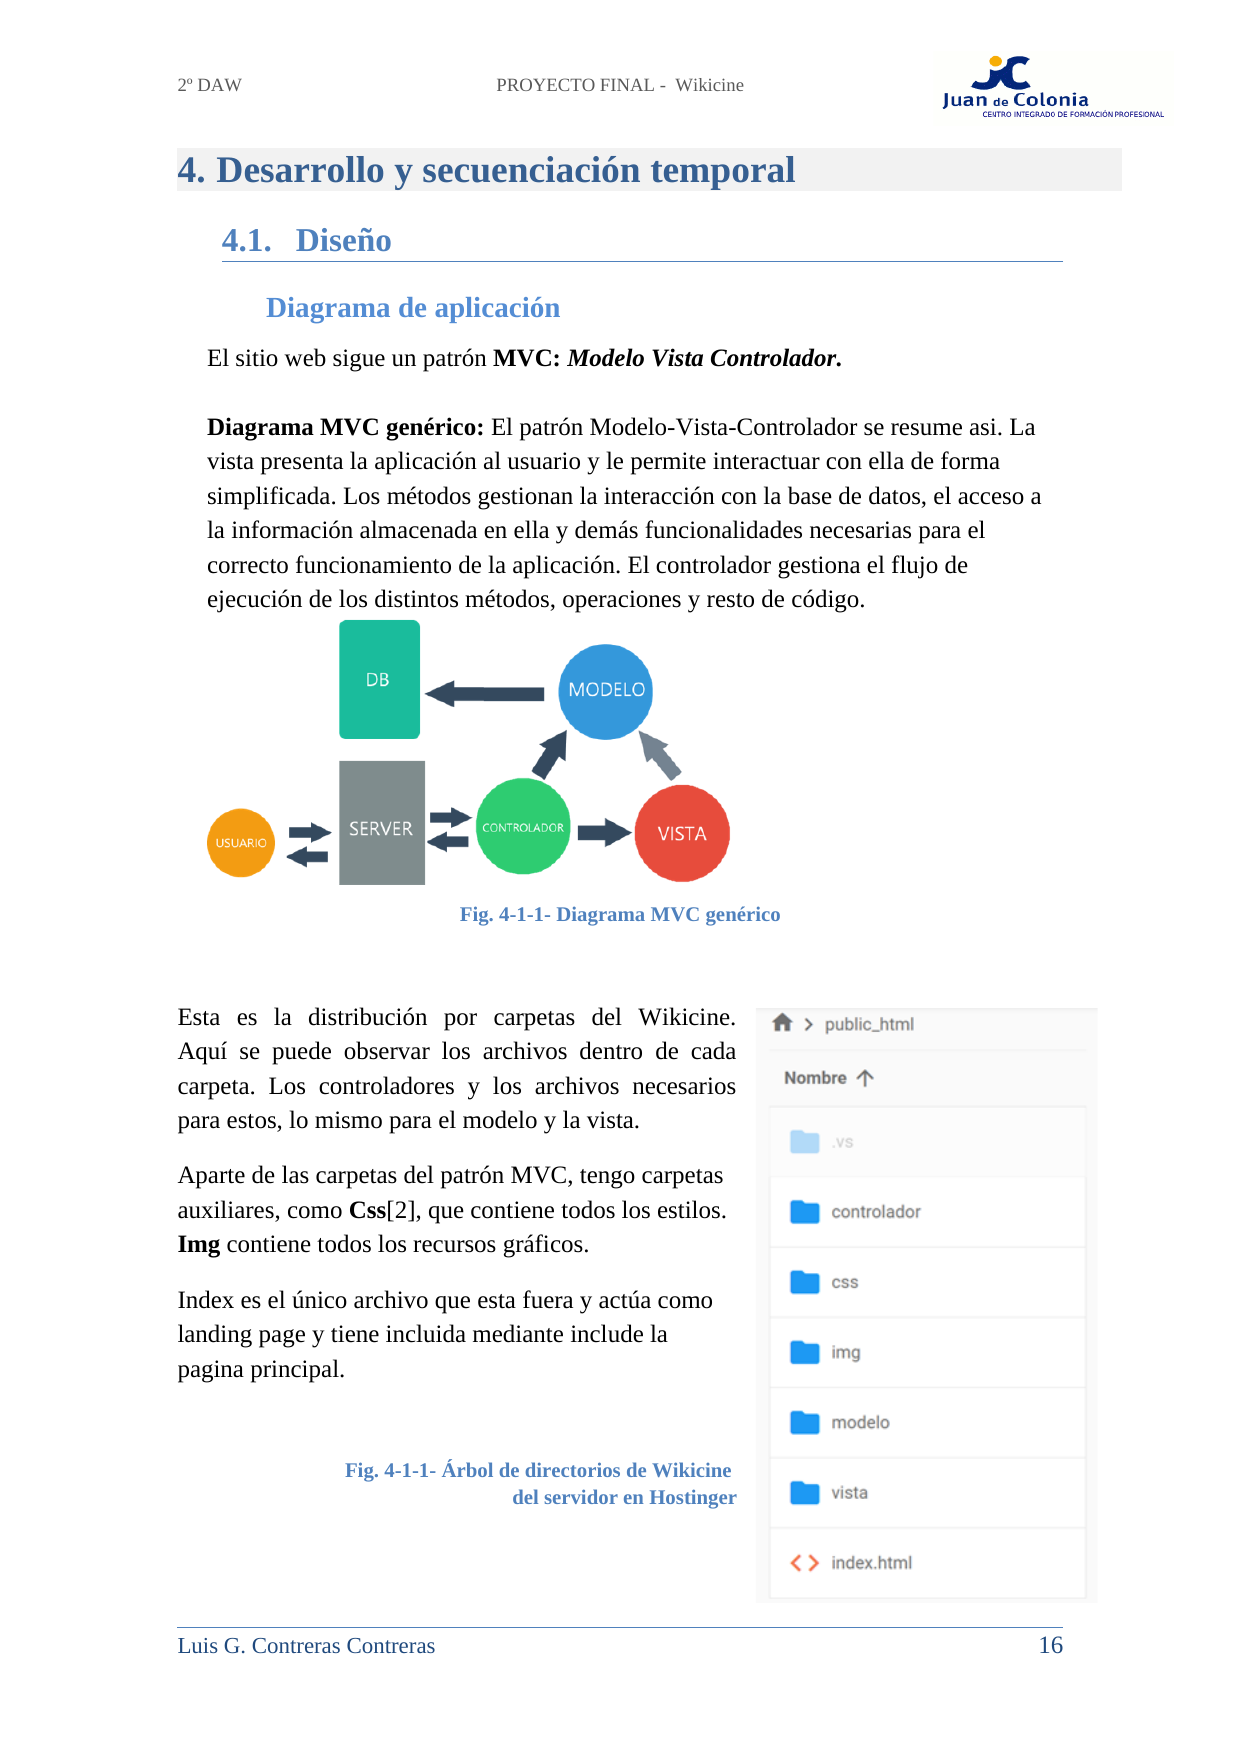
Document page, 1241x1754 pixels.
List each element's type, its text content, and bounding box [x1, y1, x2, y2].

picture [933, 51, 1175, 126]
text Fig. 4-1-1- Árbol de directorios de Wikicine del servidor en Hostinger [177, 1457, 755, 1509]
text Aparte de las carpetas del patrón MVC, tengo carpetas auxiliares, como Css[2], que contiene todos los estilos. Img contiene todos los recursos gráficos. [177, 1161, 755, 1258]
text Diagrama MVC genérico: El patrón Modelo-Vista-Controlador se resume asi. La vista presenta la aplicación al usuario y le permite interactuar con ella de forma simplificada. Los métodos gestionan la interacción con la base de datos, el acceso a la información almacenada en ella y demás funcionalidades necesarias para el correcto funcionamiento de la aplicación. El controlador gestiona el flujo de ejecución de los distintos métodos, operaciones y resto de código. [207, 412, 1063, 613]
subtitle Diagrama de aplicación [236, 290, 1063, 324]
text Fig. 4-1-1- Diagrama MVC genérico [177, 902, 1063, 926]
text El sitio web sigue un patrón MVC: Modelo Vista Controlador. [207, 343, 1063, 372]
picture [755, 1008, 1098, 1603]
picture [206, 618, 731, 896]
subtitle Diseño [222, 220, 1063, 261]
text Esta es la distribución por carpetas del Wikicine. Aquí se puede observar los archivos dentro de cada carpeta. Los controladores y los archivos necesarios para estos, lo mismo para el modelo y la vista. [177, 1002, 1063, 1134]
subtitle Desarrollo y secuenciación temporal [177, 148, 1122, 191]
text Index es el único archivo que esta fuera y actúa como landing page y tiene incluida mediante include la pagina principal. [177, 1285, 755, 1382]
